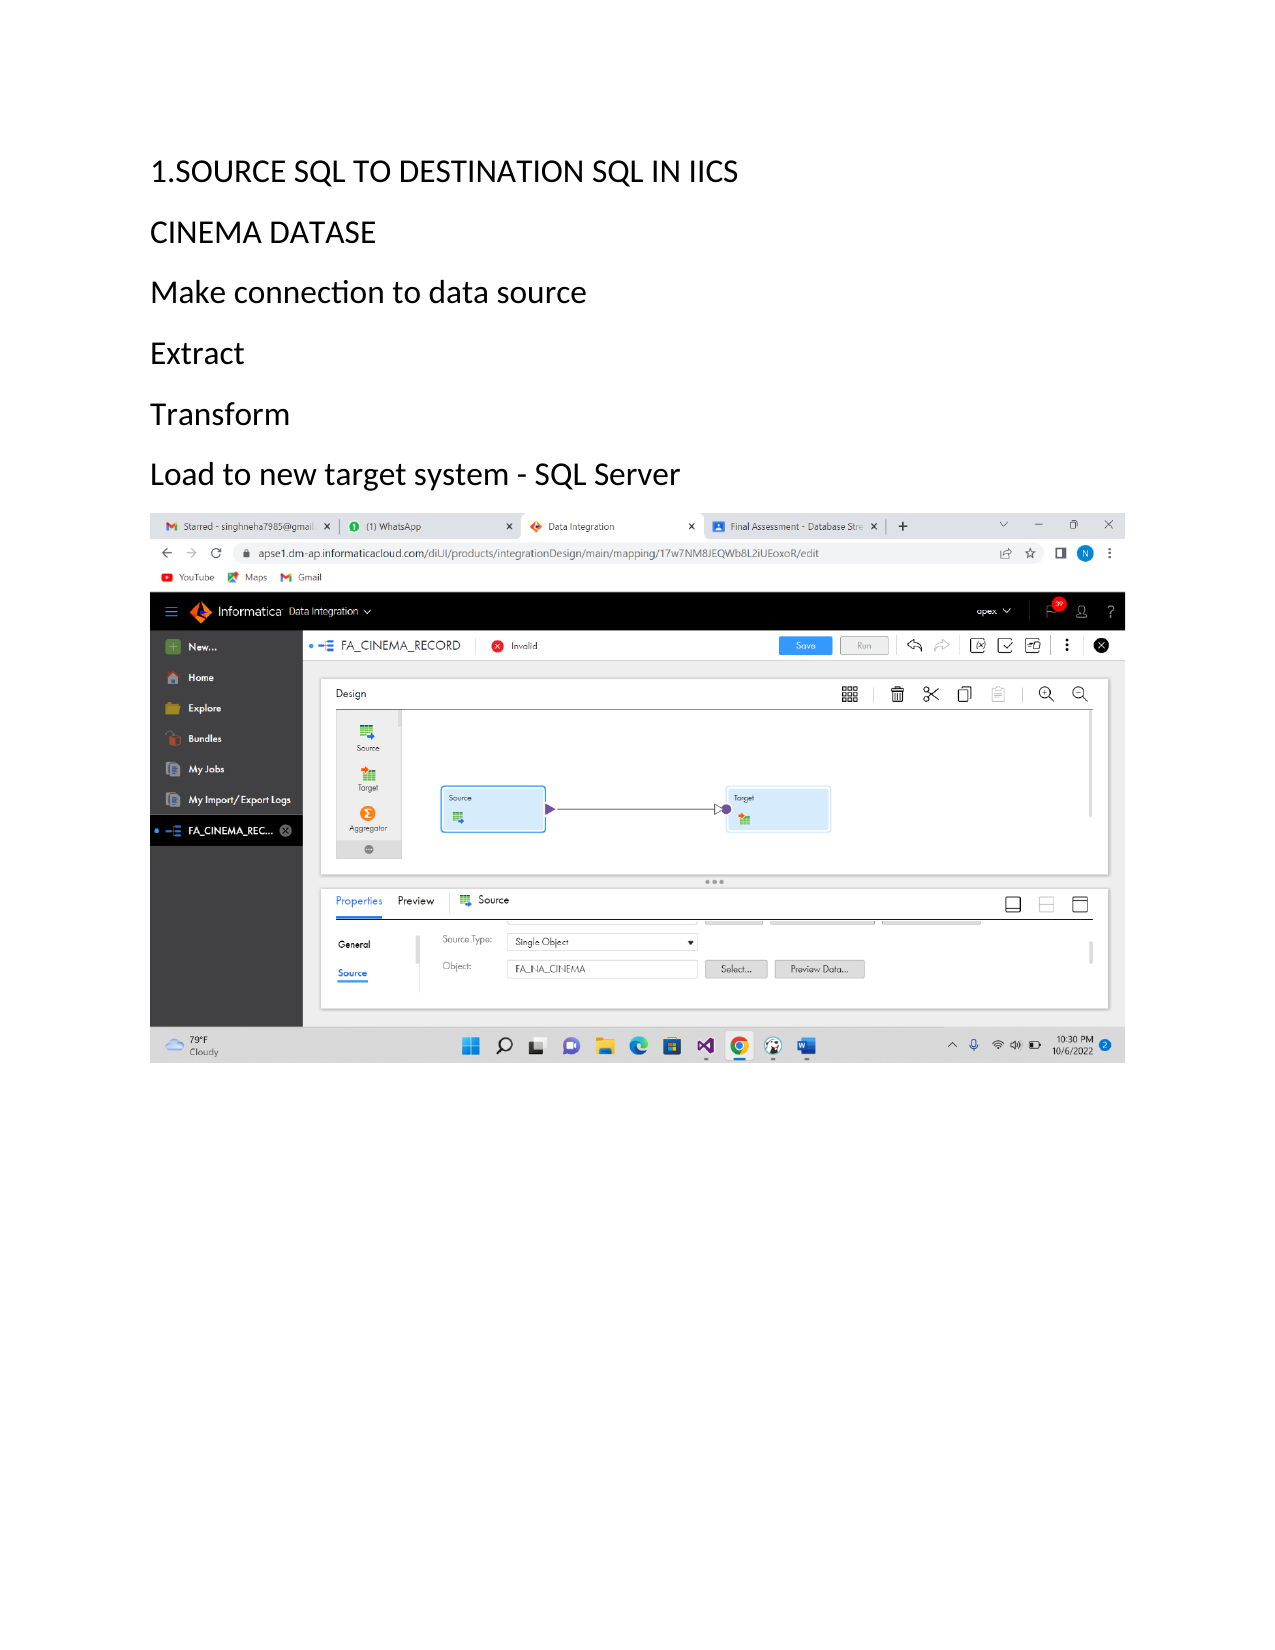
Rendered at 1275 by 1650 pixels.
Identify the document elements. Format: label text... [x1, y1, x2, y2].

text Load to new target system - SQL Server [150, 453, 1125, 494]
text CINEMA DATASE [150, 211, 1125, 251]
text Make connection to data source [150, 271, 1125, 312]
text Transform [150, 392, 1125, 433]
text Extract [150, 332, 1125, 373]
picture [150, 513, 1125, 1063]
text 1.SOURCE SQL TO DESTINATION SQL IN IICS [150, 150, 1125, 191]
